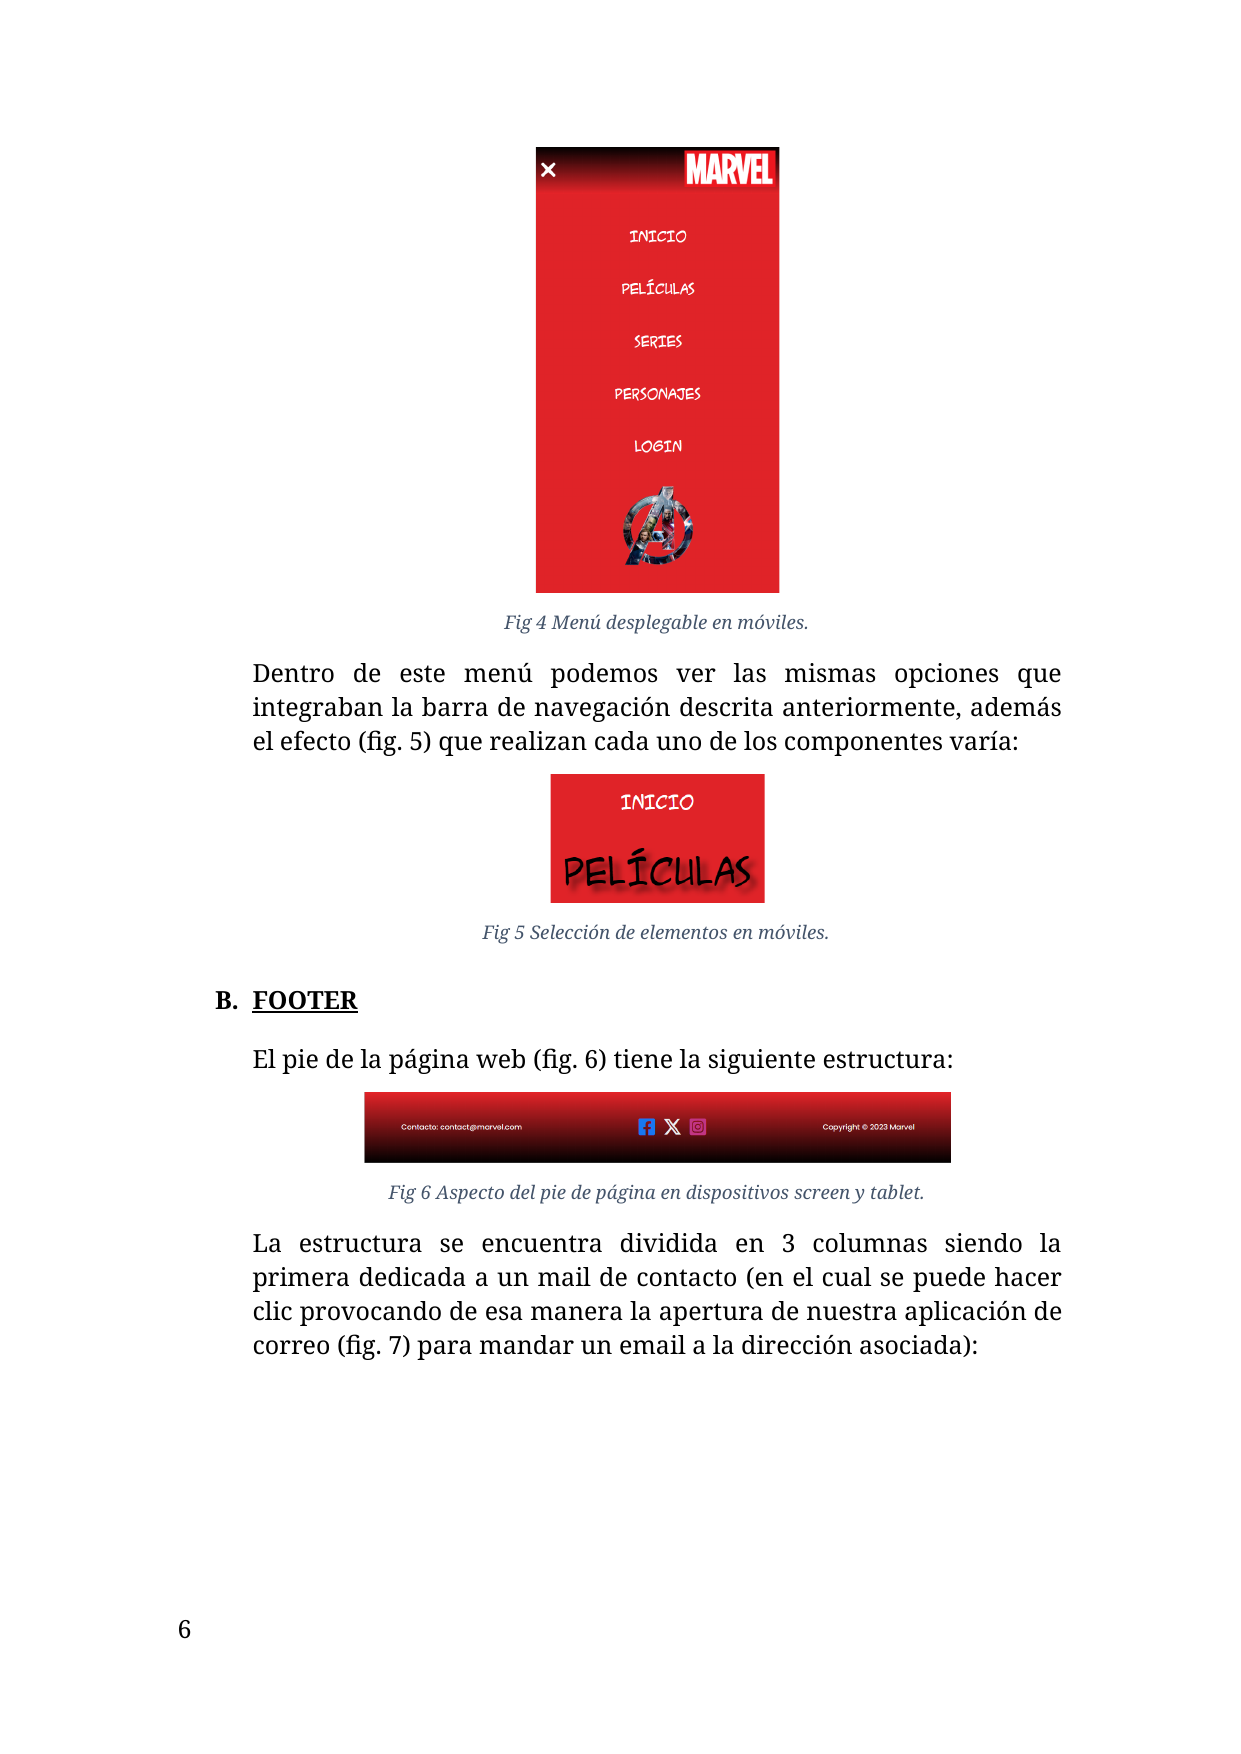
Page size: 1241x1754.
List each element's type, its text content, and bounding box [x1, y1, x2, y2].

text El pie de la página web (fig. 6) tiene la siguiente estructura: [252, 1042, 1063, 1076]
picture [535, 147, 780, 593]
picture [550, 774, 765, 903]
picture [364, 1092, 951, 1163]
subtitle FOOTER [215, 983, 1063, 1017]
text La estructura se encuentra dividida en 3 columnas siendo la primera dedicada a un mail de contacto (en el cual se puede hacer clic provocando de esa manera la apertura de nuestra aplicación de correo (fig. 7) para mandar un email a la dirección asociada): [252, 1226, 1063, 1362]
text Dentro de este menú podemos ver las mismas opciones que integraban la barra de navegación descrita anteriormente, además el efecto (fig. 5) que realizan cada uno de los componentes varía: [252, 656, 1063, 758]
